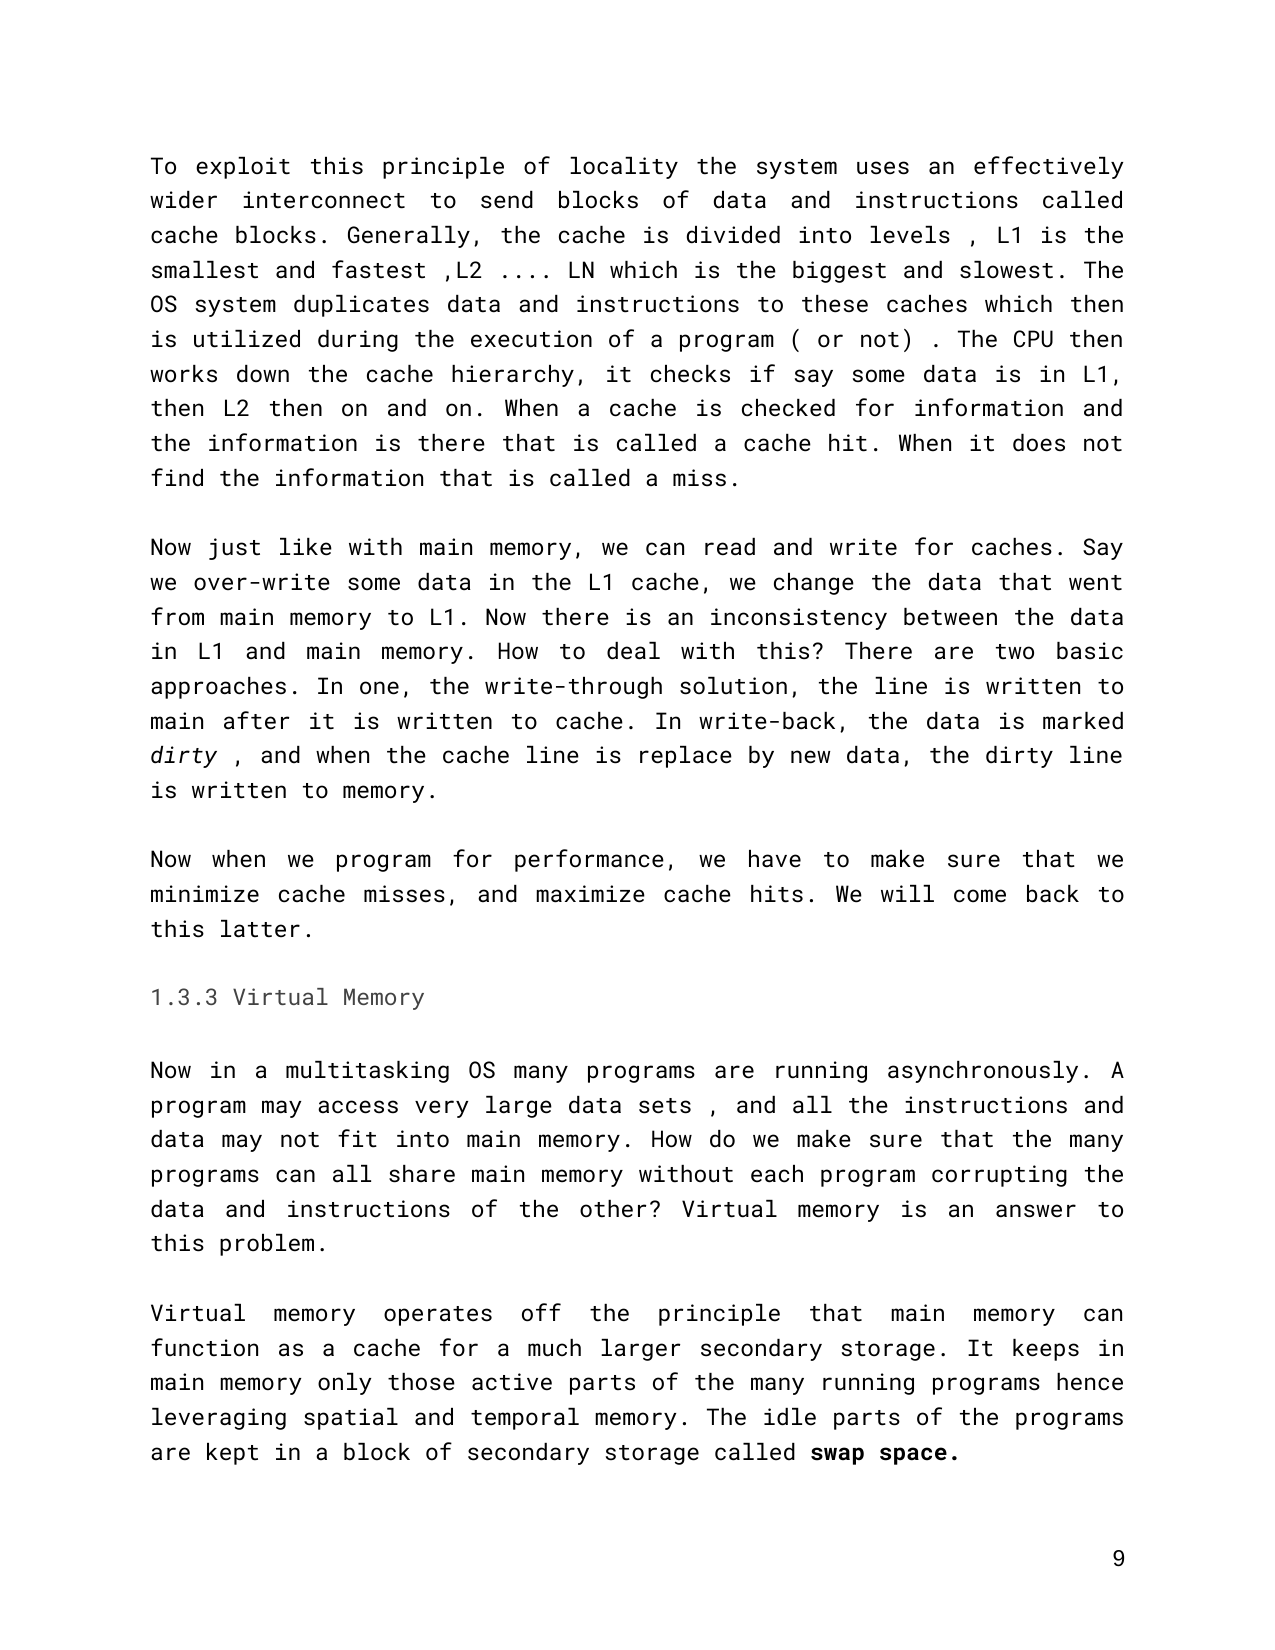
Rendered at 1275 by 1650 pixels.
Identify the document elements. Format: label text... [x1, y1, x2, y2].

text To exploit this principle of locality the system uses an effectively wider interconnect to send blocks of data and instructions called cache blocks. Generally, the cache is divided into levels , L1 is the smallest and fastest ,L2 .... LN which is the biggest and slowest. The OS system duplicates data and instructions to these caches which then is utilized during the execution of a program ( or not) . The CPU then works down the cache hierarchy, it checks if say some data is in L1, then L2 then on and on. When a cache is checked for information and the information is there that is called a cache hit. When it does not find the information that is called a miss. [150, 150, 1125, 492]
text Now when we program for performance, we have to make sure that we minimize cache misses, and maximize cache hits. We will come back to this latter. [150, 844, 1125, 943]
text Now just like with main memory, we can read and write for caches. Say we over-write some data in the L1 cache, we change the data that went from main memory to L1. Now there is an inconsistency between the data in L1 and main memory. How to deal with this? There are two basic approaches. In one, the write-through solution, the line is written to main after it is written to cache. In write-back, the data is marked dirty , and when the cache line is replace by new data, the dirty line is written to memory. [150, 532, 1125, 804]
text Now in a multitasking OS many programs are running asynchronously. A program may access very large data sets , and all the instructions and data may not fit into main memory. How do we make sure that the many programs can all share main memory without each program corrupting the data and instructions of the other? Virtual memory is an answer to this problem. [150, 1054, 1125, 1258]
subtitle 1.3.3 Virtual Memory [150, 981, 1125, 1011]
text Virtual memory operates off the principle that main memory can function as a cache for a much larger secondary storage. It keeps in main memory only those active parts of the many running programs hence leveraging spatial and temporal memory. The idle parts of the programs are kept in a block of secondary storage called swap space. [150, 1297, 1125, 1466]
